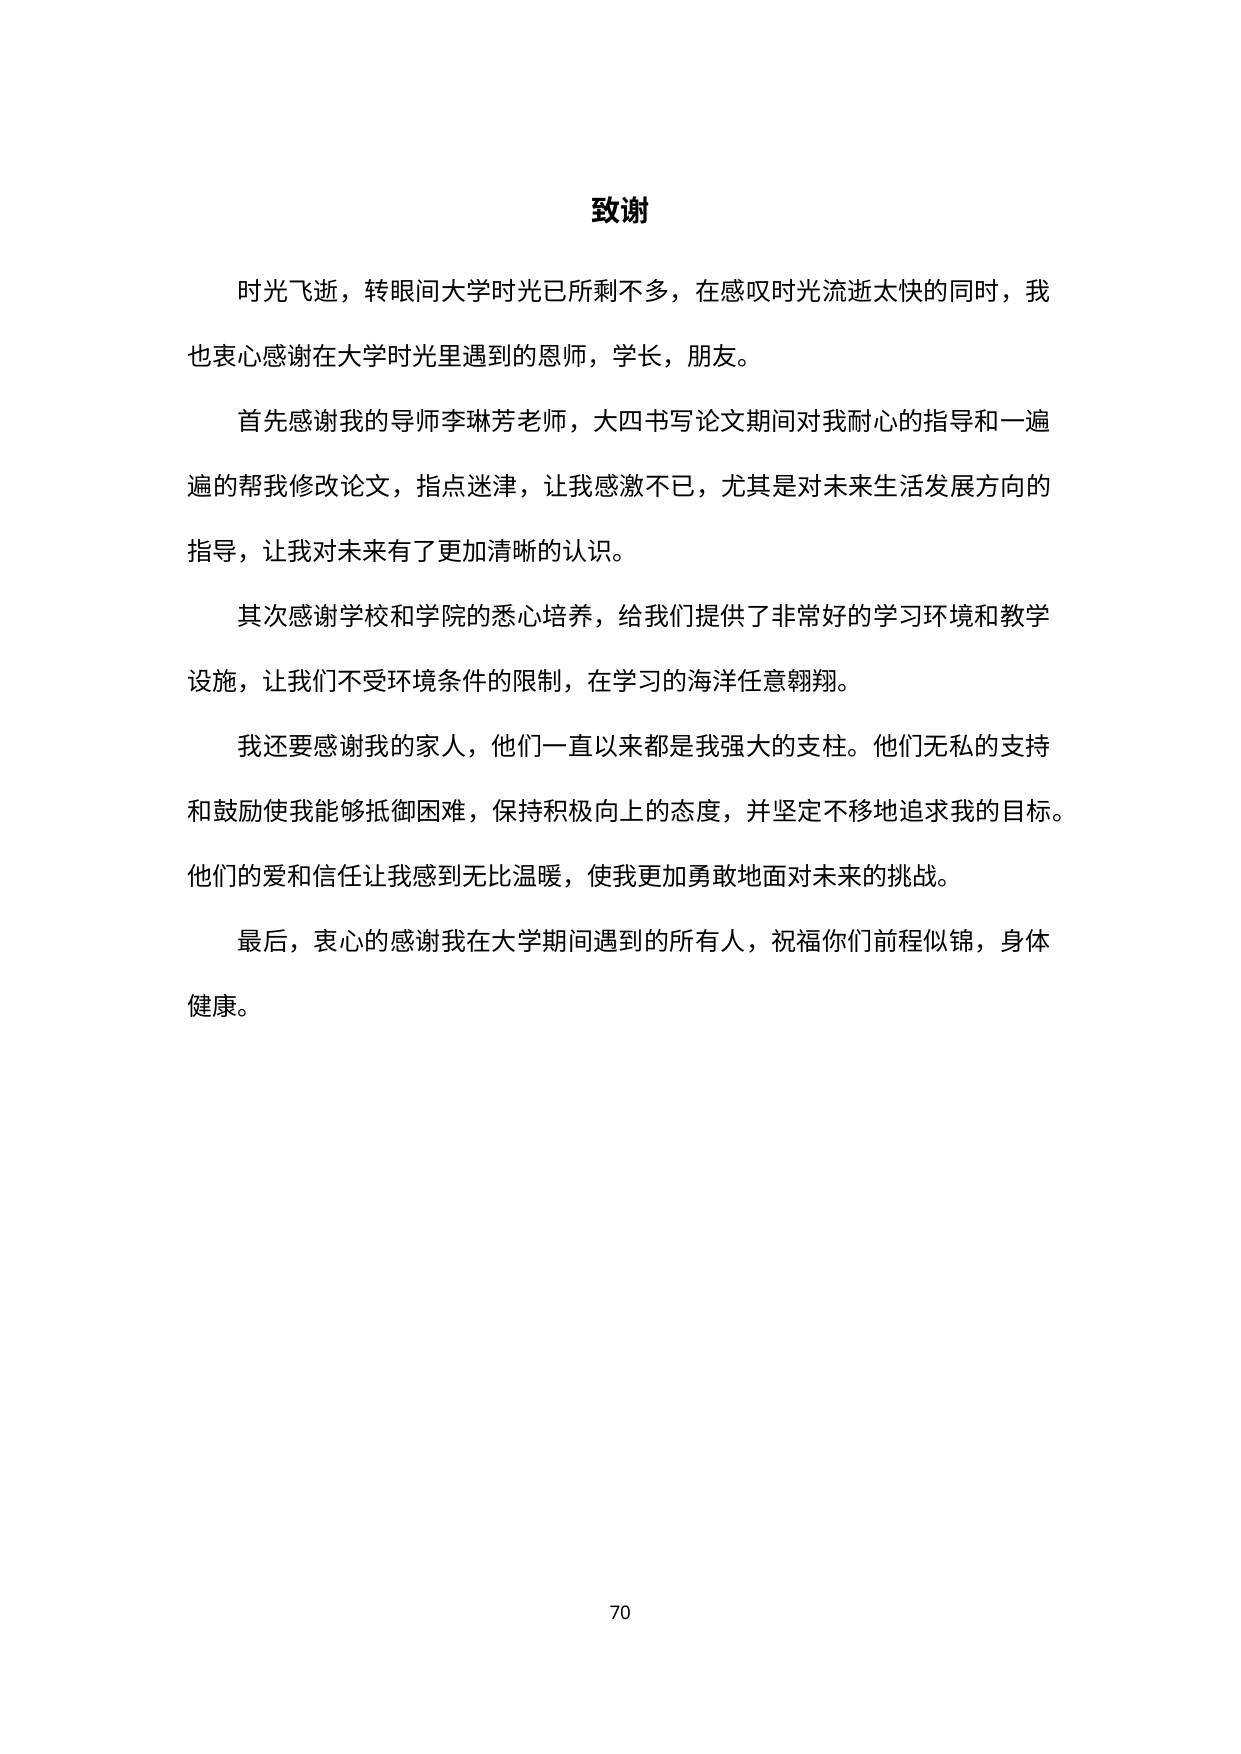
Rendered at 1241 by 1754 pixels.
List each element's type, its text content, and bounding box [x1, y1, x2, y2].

text 我还要感谢我的家人，他们一直以来都是我强大的支柱。他们无私的支持和鼓励使我能够抵御困难，保持积极向上的态度，并坚定不移地追求我的目标。他们的爱和信任让我感到无比温暖，使我更加勇敢地面对未来的挑战。 [187, 712, 1053, 907]
text 致谢 [187, 176, 1053, 241]
text 最后，衷心的感谢我在大学期间遇到的所有人，祝福你们前程似锦，身体健康。 [187, 907, 1053, 1037]
text 首先感谢我的导师李琳芳老师，大四书写论文期间对我耐心的指导和一遍遍的帮我修改论文，指点迷津，让我感激不已，尤其是对未来生活发展方向的指导，让我对未来有了更加清晰的认识。 [187, 387, 1053, 582]
text 其次感谢学校和学院的悉心培养，给我们提供了非常好的学习环境和教学设施，让我们不受环境条件的限制，在学习的海洋任意翱翔。 [187, 582, 1053, 712]
text 时光飞逝，转眼间大学时光已所剩不多，在感叹时光流逝太快的同时，我也衷心感谢在大学时光里遇到的恩师，学长，朋友。 [187, 257, 1053, 387]
